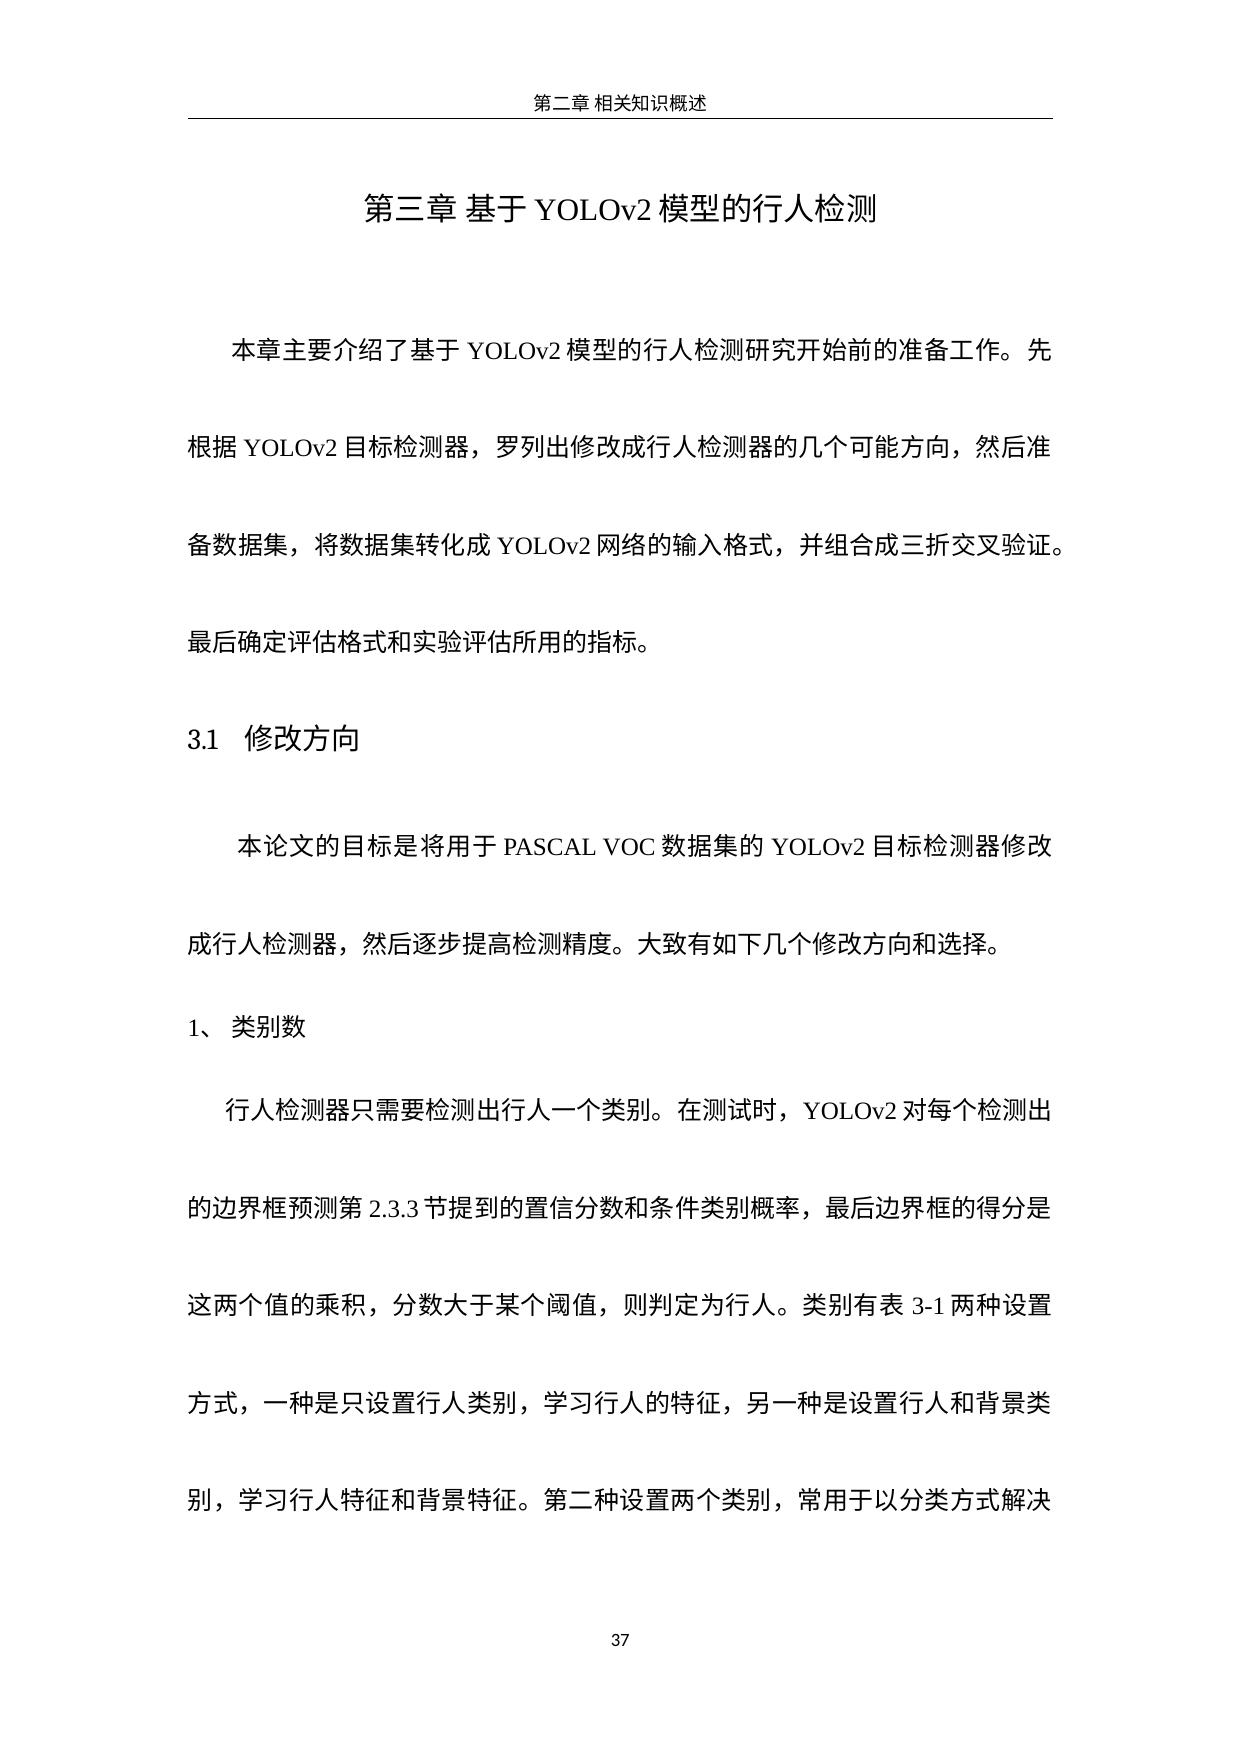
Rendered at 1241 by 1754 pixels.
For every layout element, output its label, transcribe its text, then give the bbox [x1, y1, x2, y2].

subtitle 第三章 基于YOLOv2模型的行人检测 [187, 174, 1053, 239]
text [187, 1076, 1053, 1531]
list 类别数 [187, 993, 1053, 1058]
text 本论文的目标是将用于PASCAL VOC数据集的YOLOv2目标检测器修改成行人检测器，然后逐步提高检测精度。大致有如下几个修改方向和选择。 [187, 812, 1053, 975]
text 本章主要介绍了基于YOLOv2模型的行人检测研究开始前的准备工作。先根据YOLOv2目标检测器，罗列出修改成行人检测器的几个可能方向，然后准备数据集，将数据集转化成YOLOv2网络的输入格式，并组合成三折交叉验证。最后确定评估格式和实验评估所用的指标。 [187, 316, 1053, 673]
list 修改方向 [187, 704, 1053, 769]
